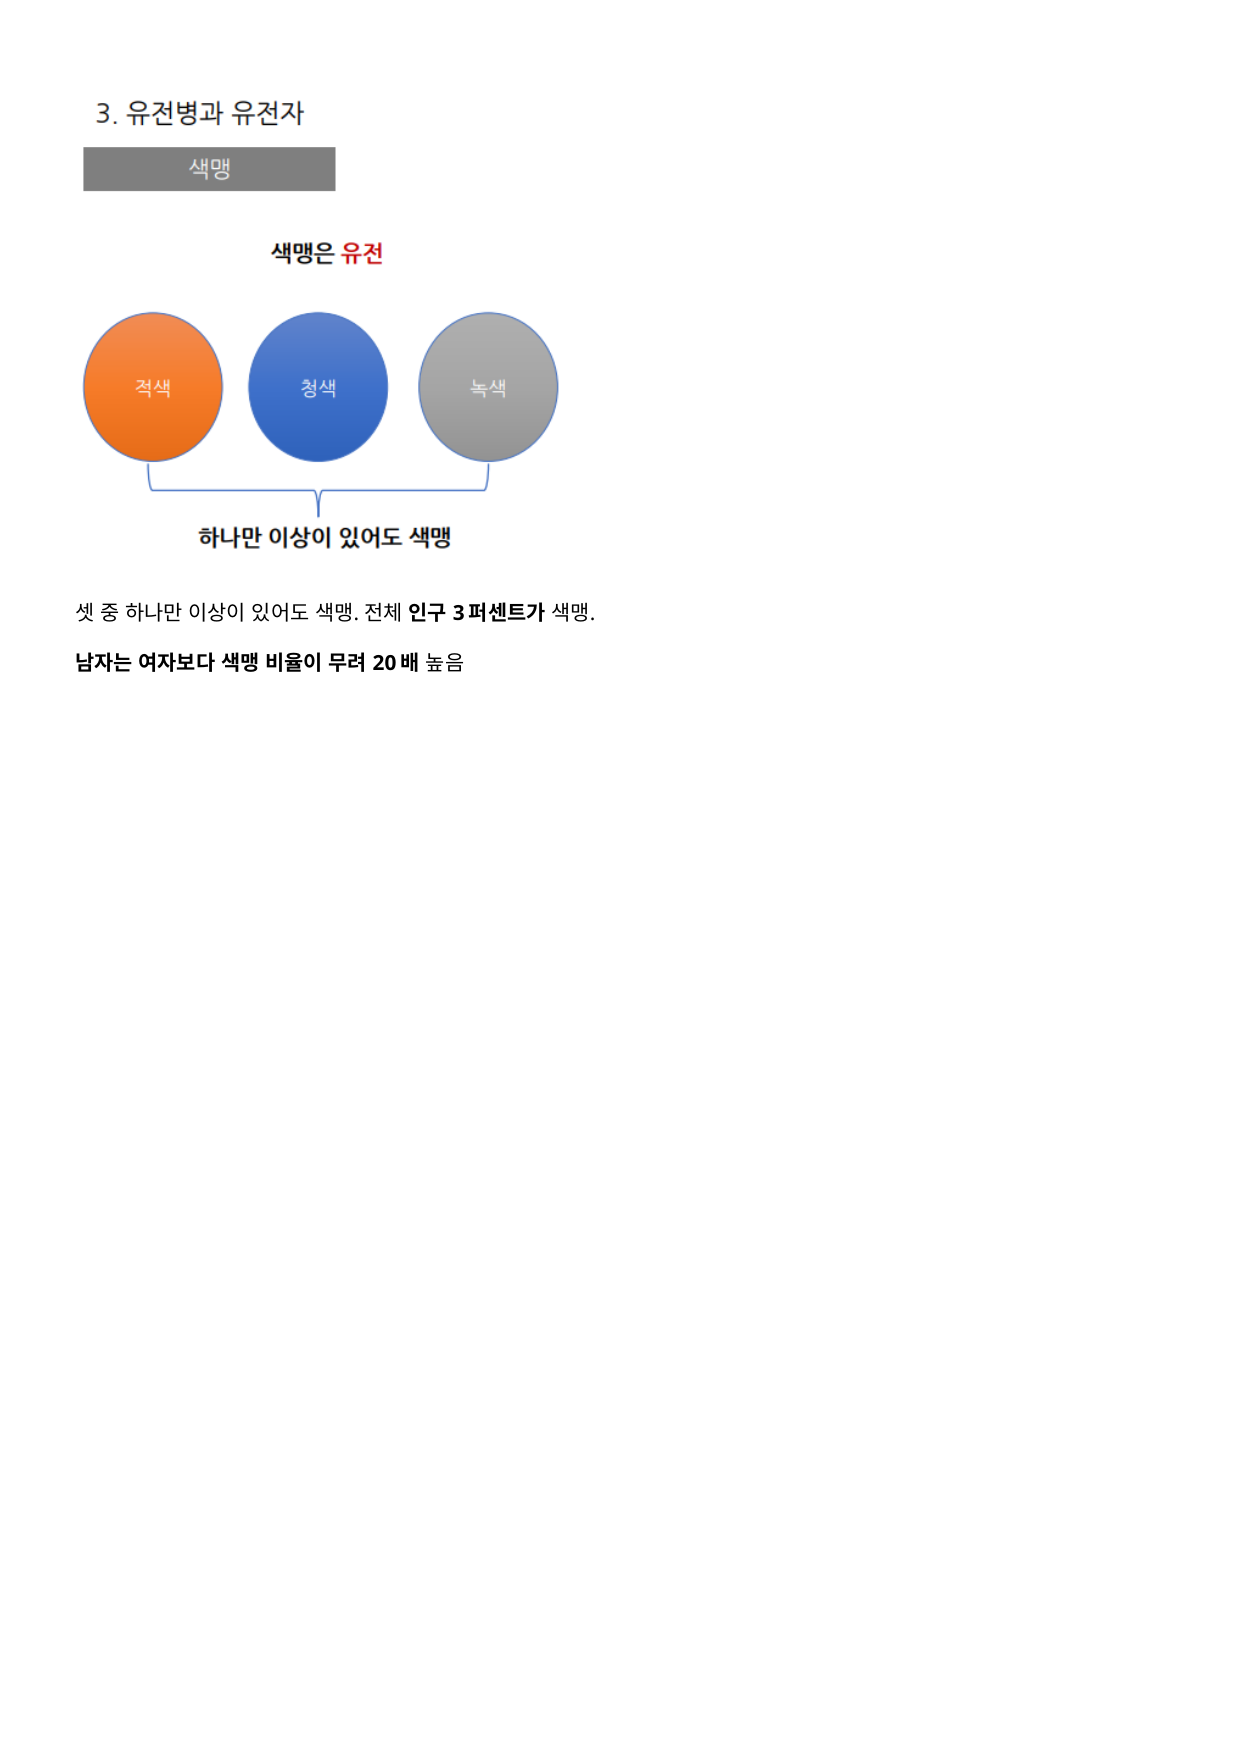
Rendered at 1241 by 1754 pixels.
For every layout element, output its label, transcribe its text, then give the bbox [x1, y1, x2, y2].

text 남자는 여자보다 색맹 비율이 무려 20배 높음 [75, 646, 1165, 676]
text 셋 중 하나만 이상이 있어도 색맹. 전체 인구 3퍼센트가 색맹. [75, 597, 1165, 627]
picture [75, 75, 567, 578]
